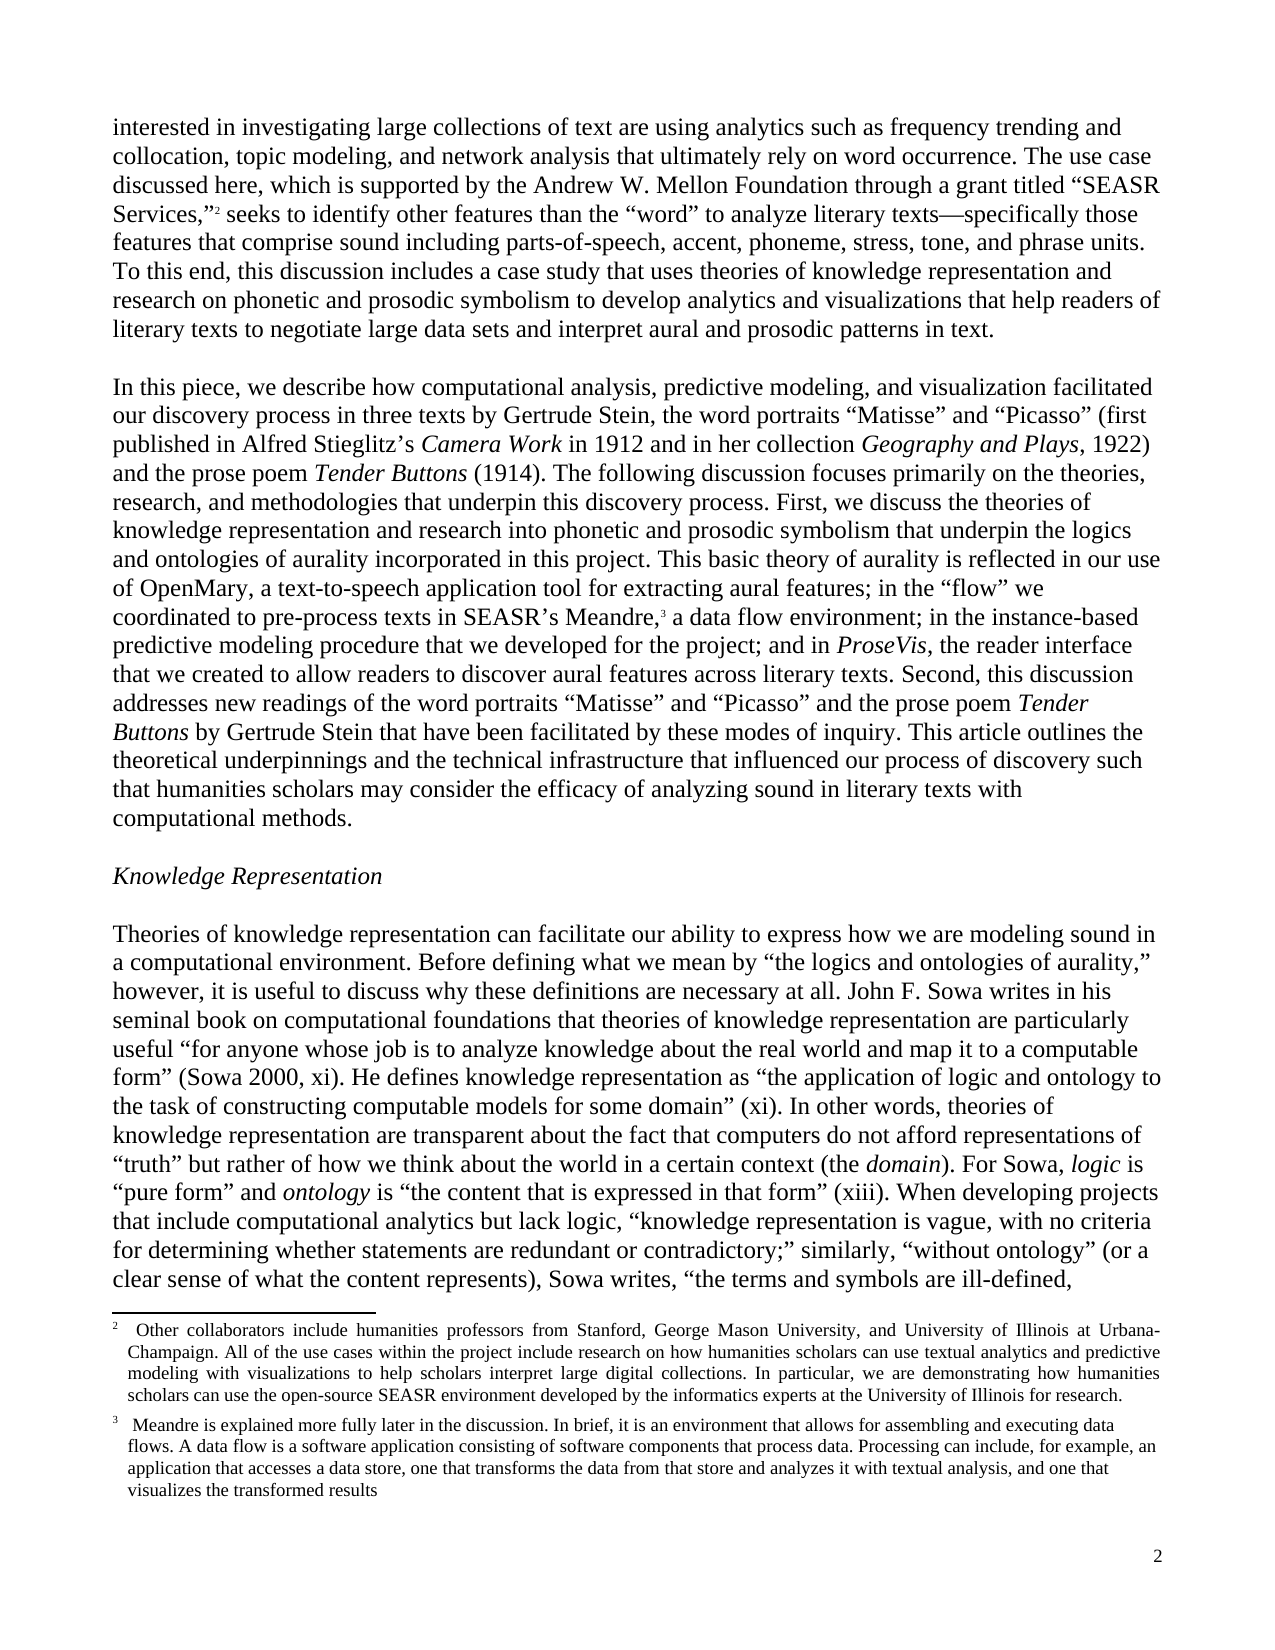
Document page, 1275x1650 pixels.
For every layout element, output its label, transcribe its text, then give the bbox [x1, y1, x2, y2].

text In this piece, we describe how computational analysis, predictive modeling, and visualization facilitated our discovery process in three texts by Gertrude Stein, the word portraits “Matisse” and “Picasso” (first published in Alfred Stieglitz’s Camera Work in 1912 and in her collection Geography and Plays, 1922) and the prose poem Tender Buttons (1914). The following discussion focuses primarily on the theories, research, and methodologies that underpin this discovery process. First, we discuss the theories of knowledge representation and research into phonetic and prosodic symbolism that underpin the logics and ontologies of aurality incorporated in this project. This basic theory of aurality is reflected in our use of OpenMary, a text-to-speech application tool for extracting aural features; in the “flow” we coordinated to pre-process texts in SEASR’s Meandre, a data flow environment; in the instance-based predictive modeling procedure that we developed for the project; and in ProseVis, the reader interface that we created to allow readers to discover aural features across literary texts. Second, this discussion addresses new readings of the word portraits “Matisse” and “Picasso” and the prose poem Tender Buttons by Gertrude Stein that have been facilitated by these modes of inquiry. This article outlines the theoretical underpinnings and the technical infrastructure that influenced our process of discovery such that humanities scholars may consider the efficacy of analyzing sound in literary texts with computational methods. [112, 372, 1162, 832]
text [112, 919, 1162, 1292]
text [112, 112, 1162, 342]
text Knowledge Representation [112, 861, 1162, 889]
